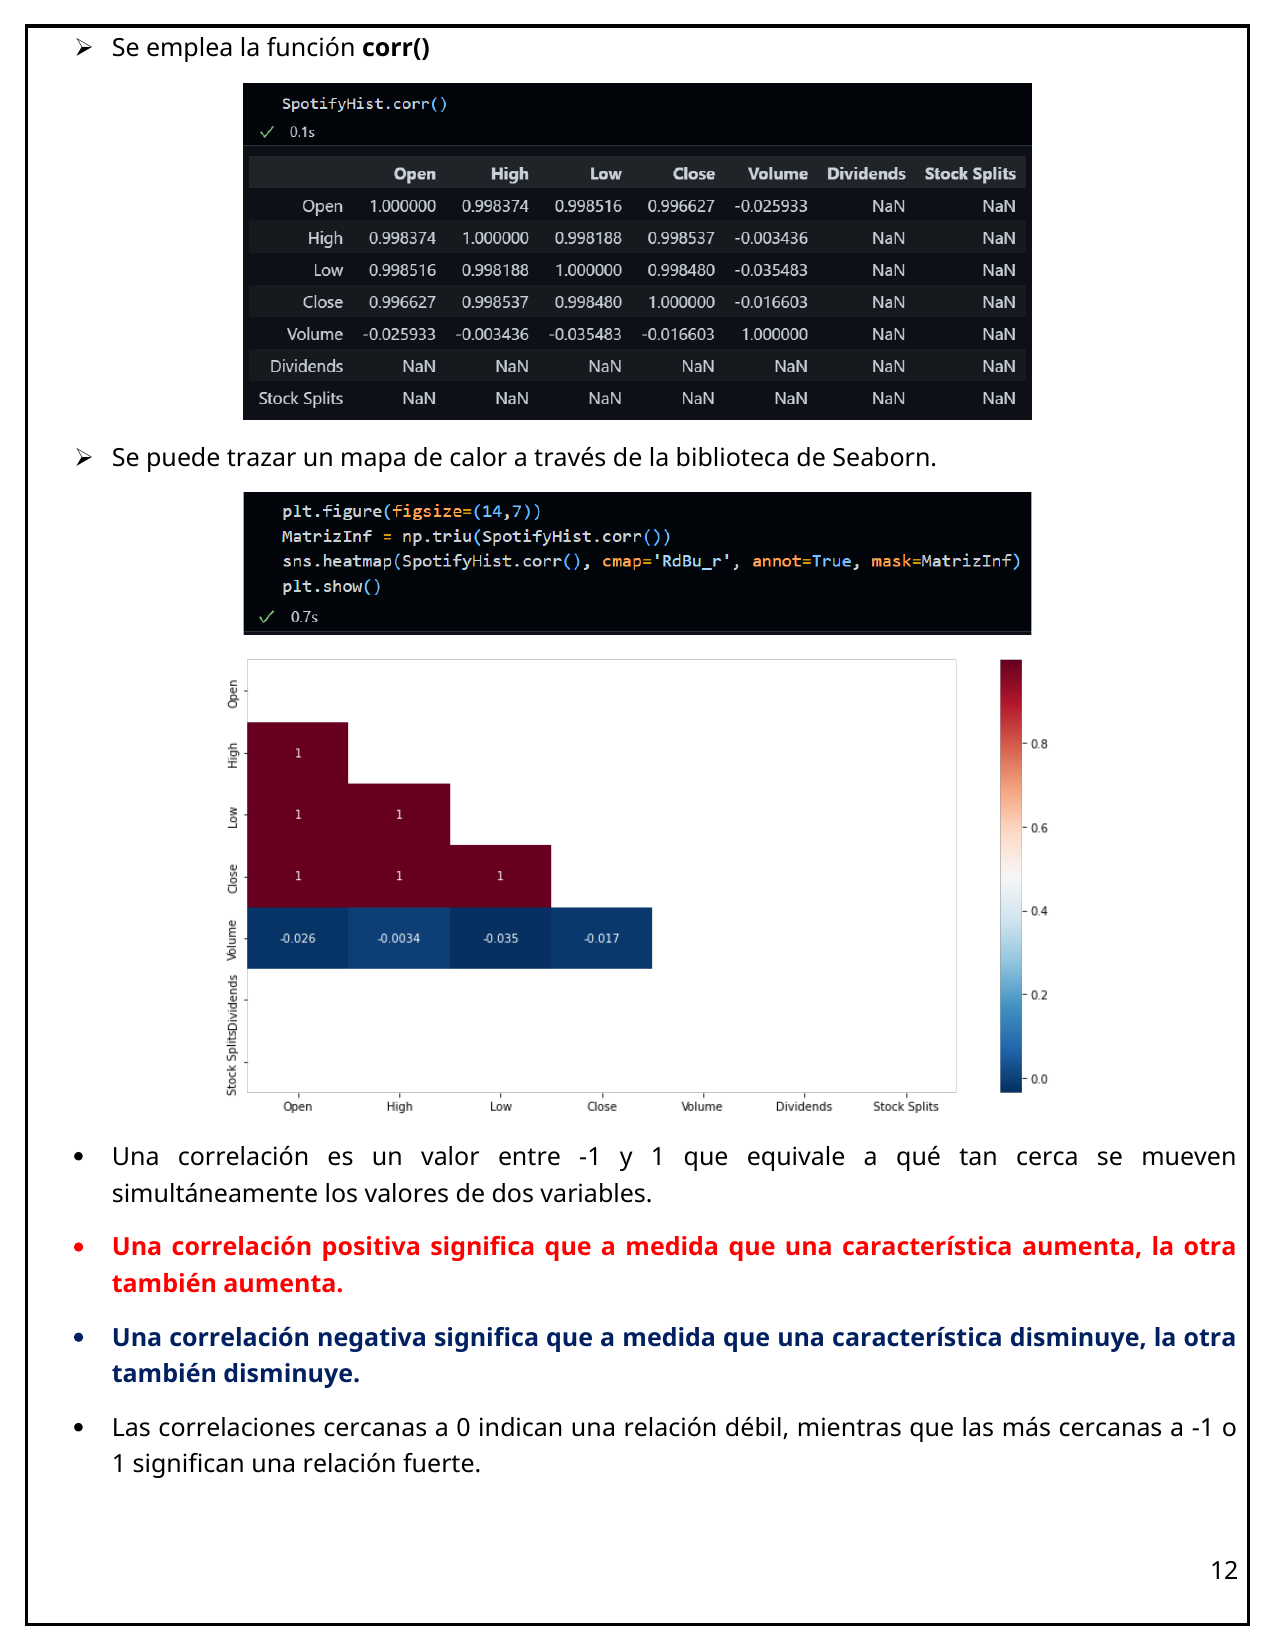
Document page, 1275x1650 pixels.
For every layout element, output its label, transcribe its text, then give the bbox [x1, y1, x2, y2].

picture [220, 653, 1055, 1120]
picture [243, 492, 1032, 635]
list Una correlación es un valor entre -1 y 1 que equivale a qué tan cerca se mueven simultáneamente los valores de dos variables. [74, 1139, 1238, 1209]
list Una correlación positiva significa que a medida que una característica aumenta, la otra también aumenta. [74, 1229, 1238, 1300]
list Se emplea la función corr() [74, 29, 1238, 64]
list Una correlación negativa significa que a medida que una característica disminuye, la otra también disminuye. [74, 1319, 1238, 1390]
picture [243, 83, 1032, 420]
list Se puede trazar un mapa de calor a través de la biblioteca de Seaborn. [74, 439, 1238, 473]
list Las correlaciones cercanas a 0 indican una relación débil, mientras que las más cercanas a -1 o 1 significan una relación fuerte. [74, 1409, 1238, 1480]
